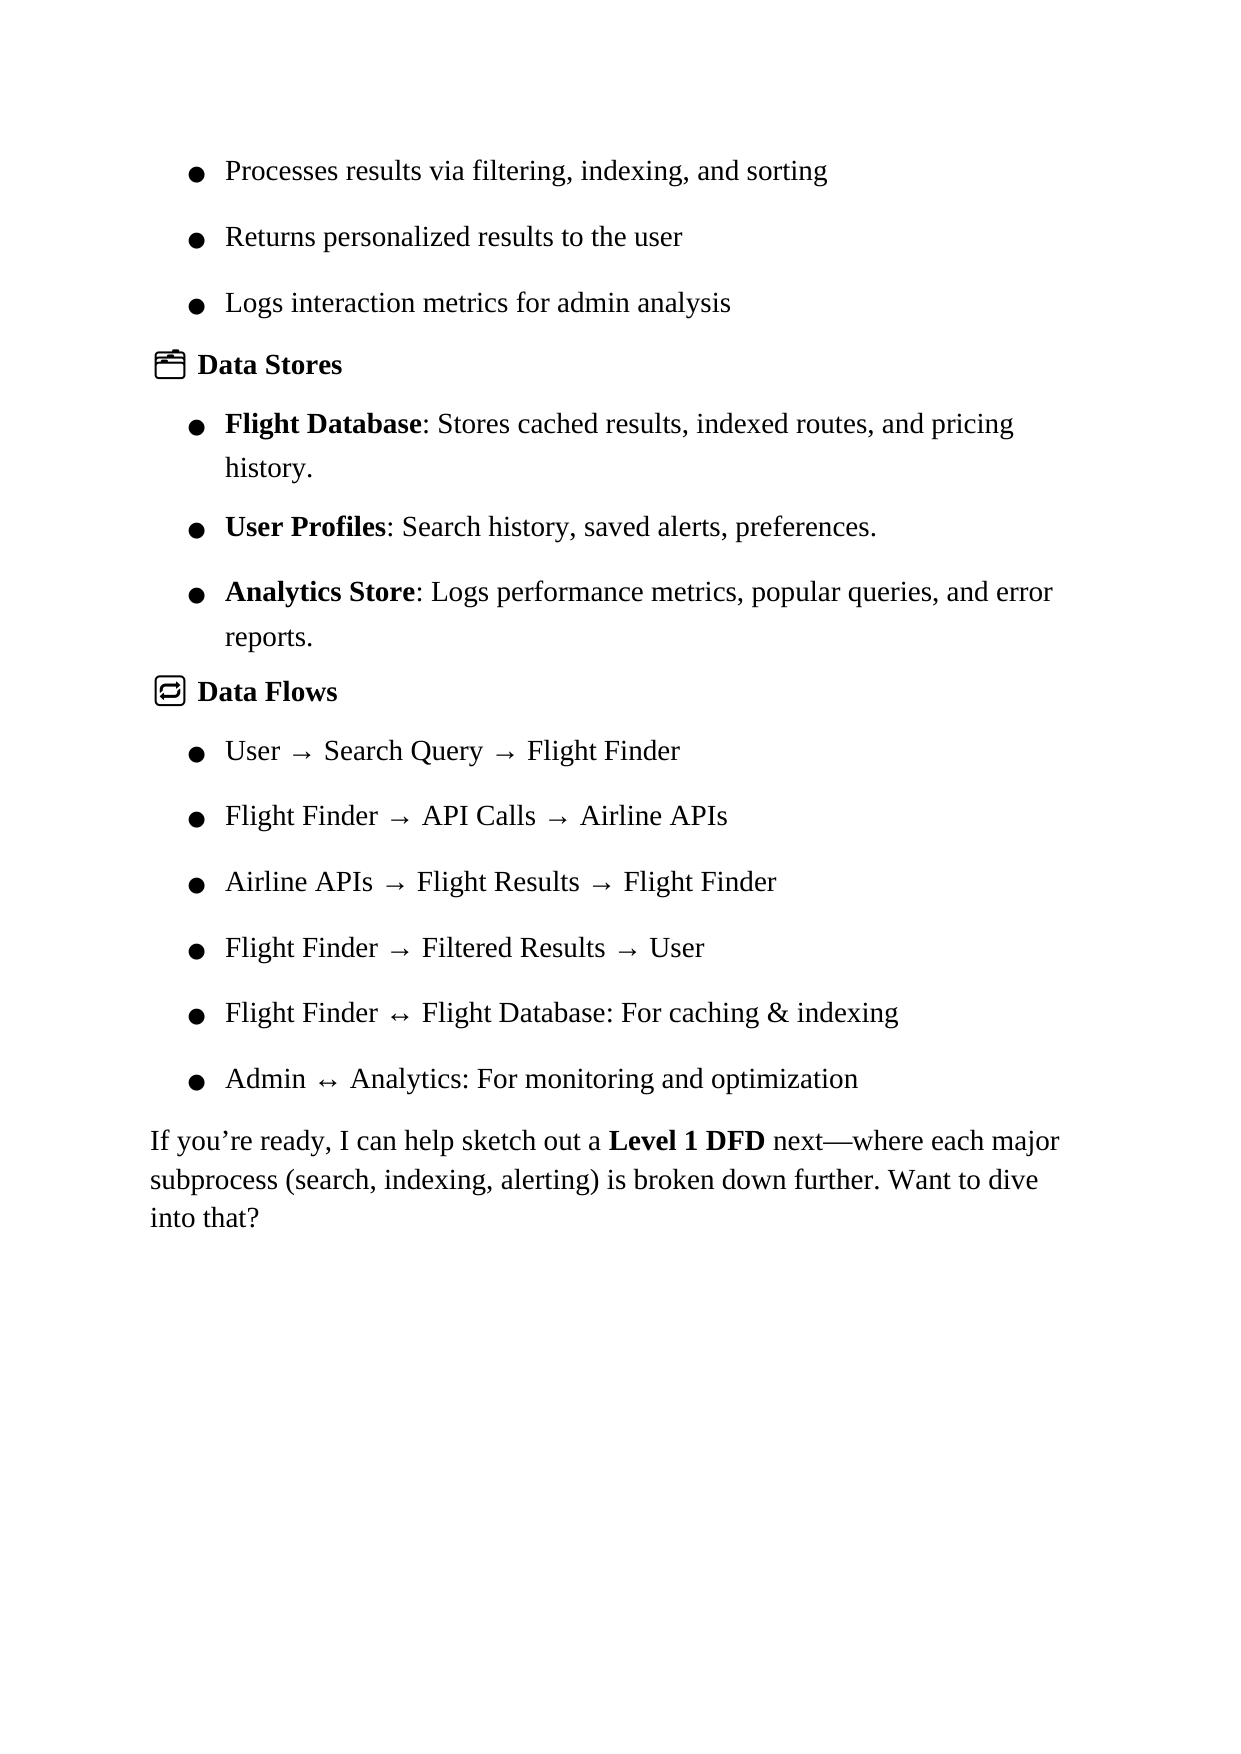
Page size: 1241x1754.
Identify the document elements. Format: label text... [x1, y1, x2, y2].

list Flight Database: Stores cached results, indexed routes, and pricing history. [187, 402, 1090, 484]
list User Profiles: Search history, saved alerts, preferences. [187, 505, 1090, 548]
list Flight Finder ↔ Flight Database: For caching & indexing [187, 992, 1090, 1035]
list Flight Finder → Filtered Results → User [187, 926, 1090, 969]
list Returns personalized results to the user [187, 216, 1090, 258]
list Admin ↔ Analytics: For monitoring and optimization [187, 1058, 1090, 1101]
list Analytics Store: Logs performance metrics, popular queries, and error reports. [187, 571, 1090, 652]
text If you’re ready, I can help sketch out a Level 1 DFD next—where each major subprocess (search, indexing, alerting) is broken down further. Want to dive into that? [150, 1123, 1090, 1234]
text 🔁 Data Flows [150, 674, 1090, 707]
list Flight Finder → API Calls → Airline APIs [187, 795, 1090, 838]
list Airline APIs → Flight Results → Flight Finder [187, 861, 1090, 903]
list Processes results via filtering, indexing, and sorting [187, 150, 1090, 193]
list Logs interaction metrics for admin analysis [187, 281, 1090, 324]
list User → Search Query → Flight Finder [187, 729, 1090, 772]
text 🗂️ Data Stores [150, 347, 1090, 381]
